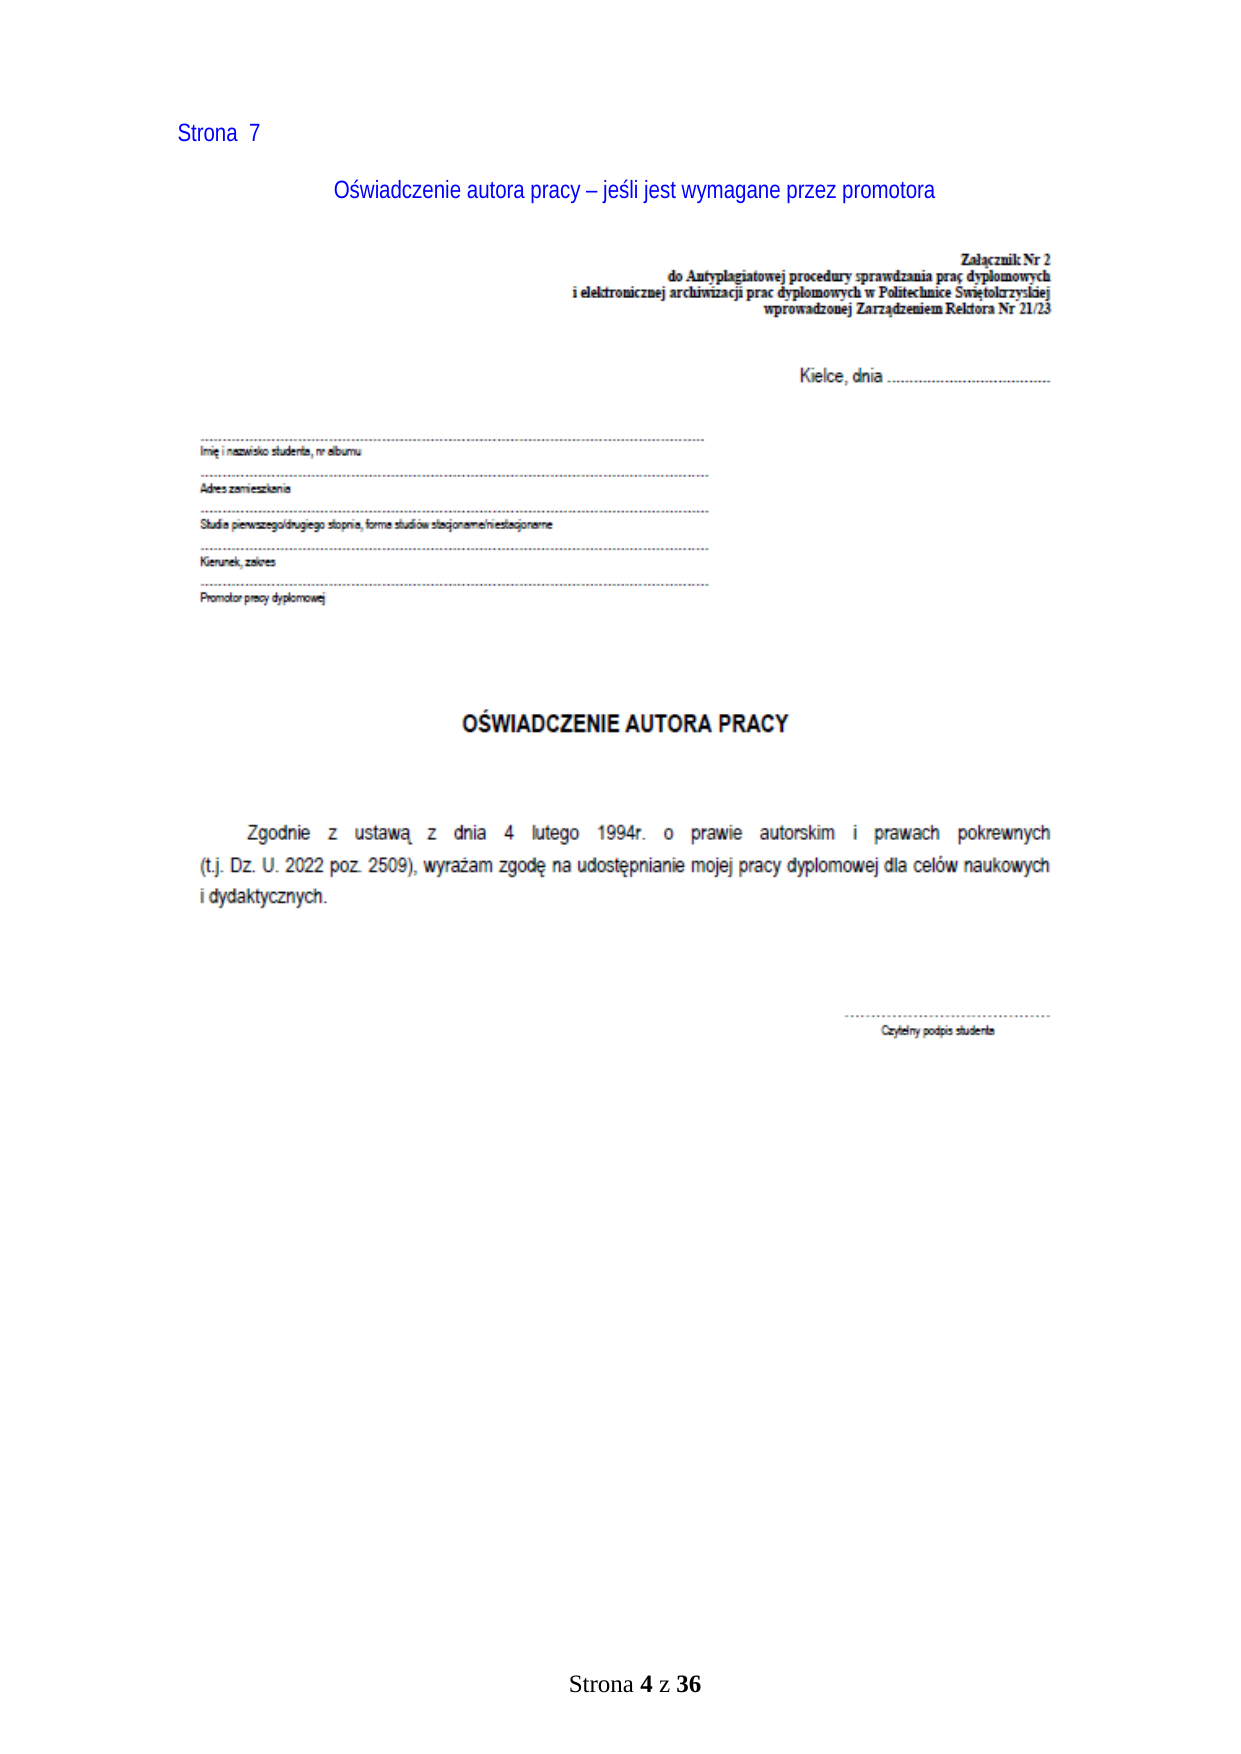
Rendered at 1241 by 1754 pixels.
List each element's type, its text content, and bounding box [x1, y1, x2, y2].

text Strona 7 [177, 118, 1092, 147]
text Oświadczenie autora pracy – jeśli jest wymagane przez promotora [177, 175, 1092, 228]
